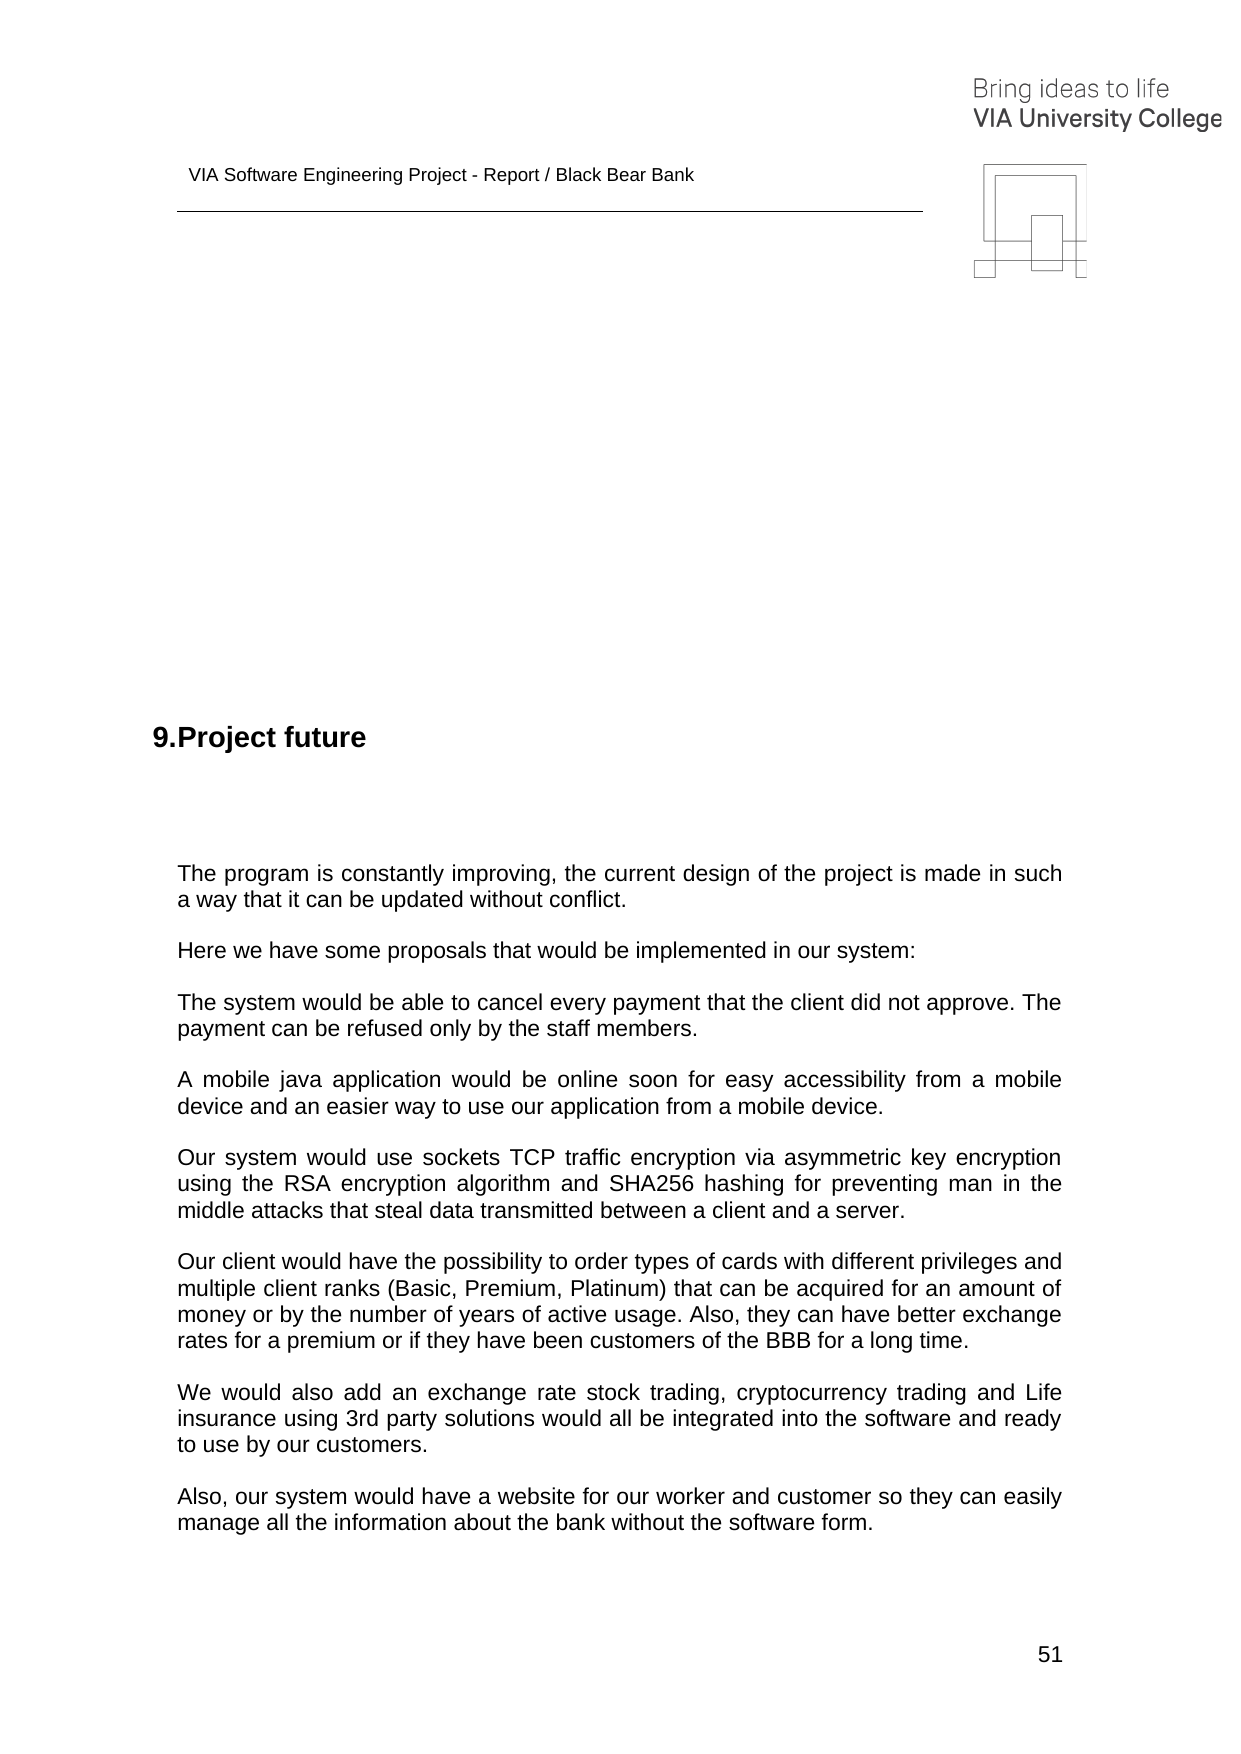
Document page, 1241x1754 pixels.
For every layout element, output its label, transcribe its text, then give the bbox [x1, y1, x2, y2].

text A mobile java application would be online soon for easy accessibility from a mobile device and an easier way to use our application from a mobile device. [177, 1066, 1063, 1119]
text Here we have some proposals that would be implemented in our system: [177, 937, 1063, 964]
subtitle Project future [177, 720, 1063, 753]
text Our system would use sockets TCP traffic encryption via asymmetric key encryption using the RSA encryption algorithm and SHA256 hashing for preventing man in the middle attacks that steal data transmitted between a client and a server. [177, 1144, 1063, 1223]
text Also, our system would have a website for our worker and customer so they can easily manage all the information about the bank without the software form. [177, 1483, 1063, 1535]
picture [973, 164, 1087, 278]
text We would also add an exchange rate stock trading, cryptocurrency trading and Life insurance using 3rd party solutions would all be integrated into the software and ready to use by our customers. [177, 1378, 1063, 1458]
text The program is constantly improving, the current design of the project is made in such a way that it can be updated without conflict. [177, 859, 1063, 912]
text Our client would have the possibility to order types of cards with different privileges and multiple client ranks (Basic, Premium, Platinum) that can be acquired for an amount of money or by the number of years of active usage. Also, they can have better exchange rates for a premium or if they have been customers of the BBB for a long time. [177, 1248, 1063, 1353]
text The system would be able to cancel every payment that the client did not approve. The payment can be refused only by the staff members. [177, 989, 1063, 1041]
picture [972, 76, 1222, 132]
